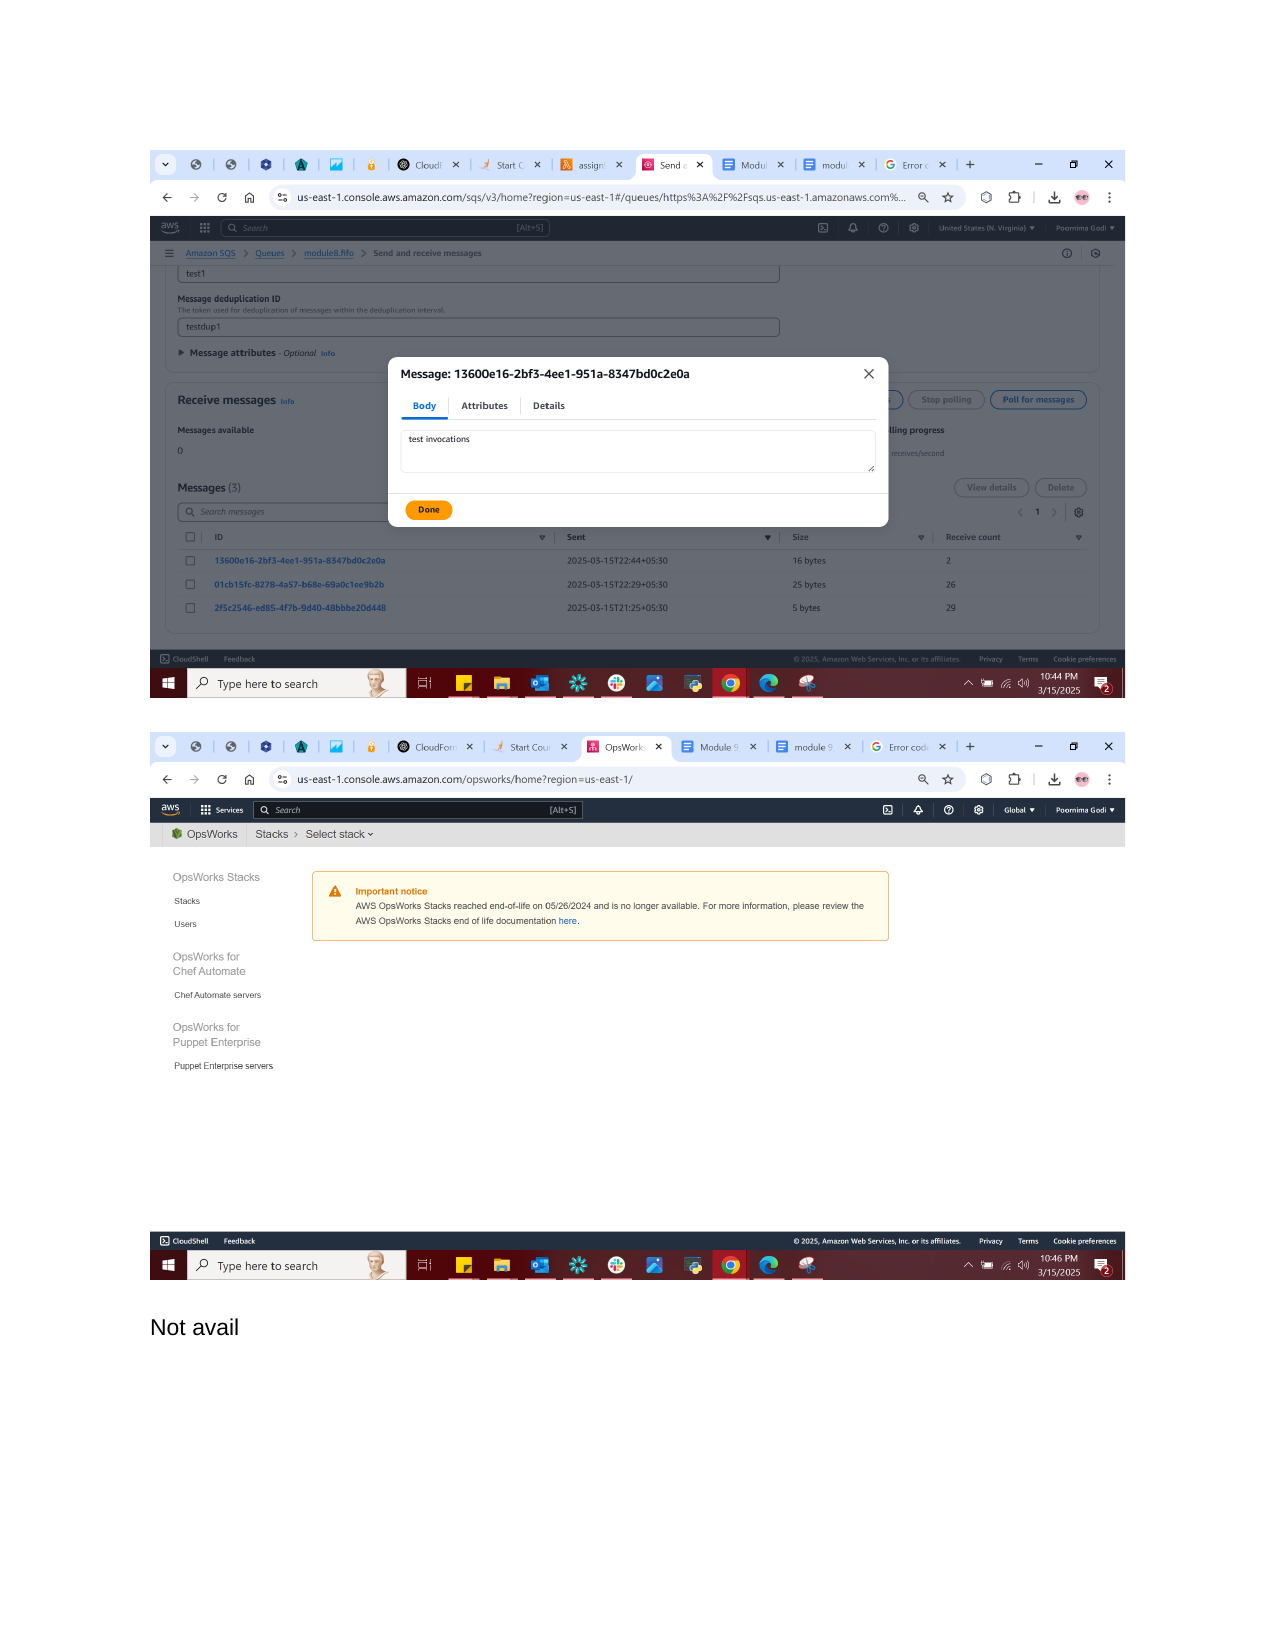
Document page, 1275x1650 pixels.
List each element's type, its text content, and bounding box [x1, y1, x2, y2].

text Not avail [150, 1314, 1125, 1340]
picture [150, 150, 1125, 698]
picture [150, 732, 1125, 1280]
